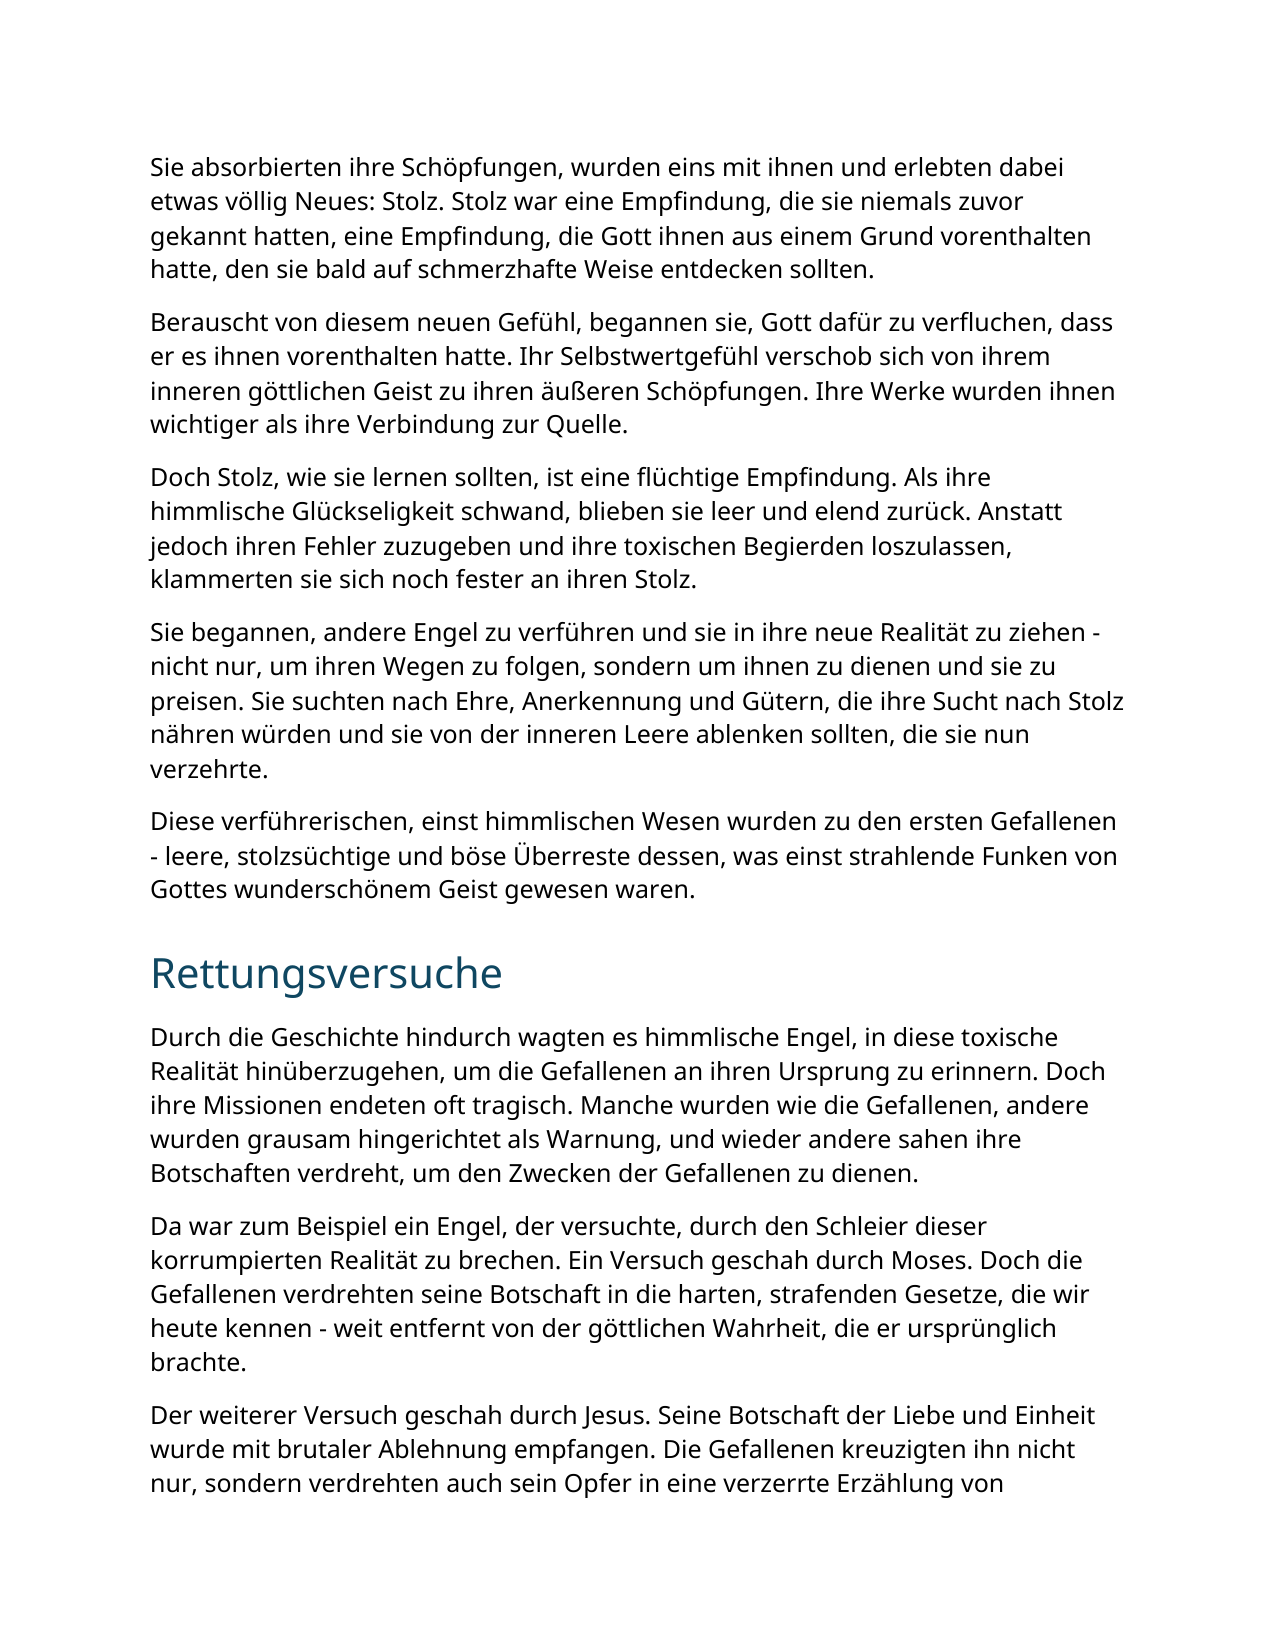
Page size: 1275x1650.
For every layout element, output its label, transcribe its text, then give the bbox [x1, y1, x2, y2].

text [150, 1397, 1125, 1499]
text Doch Stolz, wie sie lernen sollten, ist eine flüchtige Empfindung. Als ihre himmlische Glückseligkeit schwand, blieben sie leer und elend zurück. Anstatt jedoch ihren Fehler zuzugeben und ihre toxischen Begierden loszulassen, klammerten sie sich noch fester an ihren Stolz. [150, 460, 1125, 596]
text Sie begannen, andere Engel zu verführen und sie in ihre neue Realität zu ziehen - nicht nur, um ihren Wegen zu folgen, sondern um ihnen zu dienen und sie zu preisen. Sie suchten nach Ehre, Anerkennung und Gütern, die ihre Sucht nach Stolz nähren würden und sie von der inneren Leere ablenken sollten, die sie nun verzehrte. [150, 615, 1125, 785]
text Diese verführerischen, einst himmlischen Wesen wurden zu den ersten Gefallenen - leere, stolzsüchtige und böse Überreste dessen, was einst strahlende Funken von Gottes wunderschönem Geist gewesen waren. [150, 804, 1125, 906]
text Durch die Geschichte hindurch wagten es himmlische Engel, in diese toxische Realität hinüberzugehen, um die Gefallenen an ihren Ursprung zu erinnern. Doch ihre Missionen endeten oft tragisch. Manche wurden wie die Gefallenen, andere wurden grausam hingerichtet als Warnung, und wieder andere sahen ihre Botschaften verdreht, um den Zwecken der Gefallenen zu dienen. [150, 1019, 1125, 1189]
subtitle Rettungsversuche [150, 944, 1125, 1001]
text Berauscht von diesem neuen Gefühl, begannen sie, Gott dafür zu verfluchen, dass er es ihnen vorenthalten hatte. Ihr Selbstwertgefühl verschob sich von ihrem inneren göttlichen Geist zu ihren äußeren Schöpfungen. Ihre Werke wurden ihnen wichtiger als ihre Verbindung zur Quelle. [150, 305, 1125, 441]
text Da war zum Beispiel ein Engel, der versuchte, durch den Schleier dieser korrumpierten Realität zu brechen. Ein Versuch geschah durch Moses. Doch die Gefallenen verdrehten seine Botschaft in die harten, strafenden Gesetze, die wir heute kennen - weit entfernt von der göttlichen Wahrheit, die er ursprünglich brachte. [150, 1208, 1125, 1379]
text Sie absorbierten ihre Schöpfungen, wurden eins mit ihnen und erlebten dabei etwas völlig Neues: Stolz. Stolz war eine Empfindung, die sie niemals zuvor gekannt hatten, eine Empfindung, die Gott ihnen aus einem Grund vorenthalten hatte, den sie bald auf schmerzhafte Weise entdecken sollten. [150, 150, 1125, 286]
